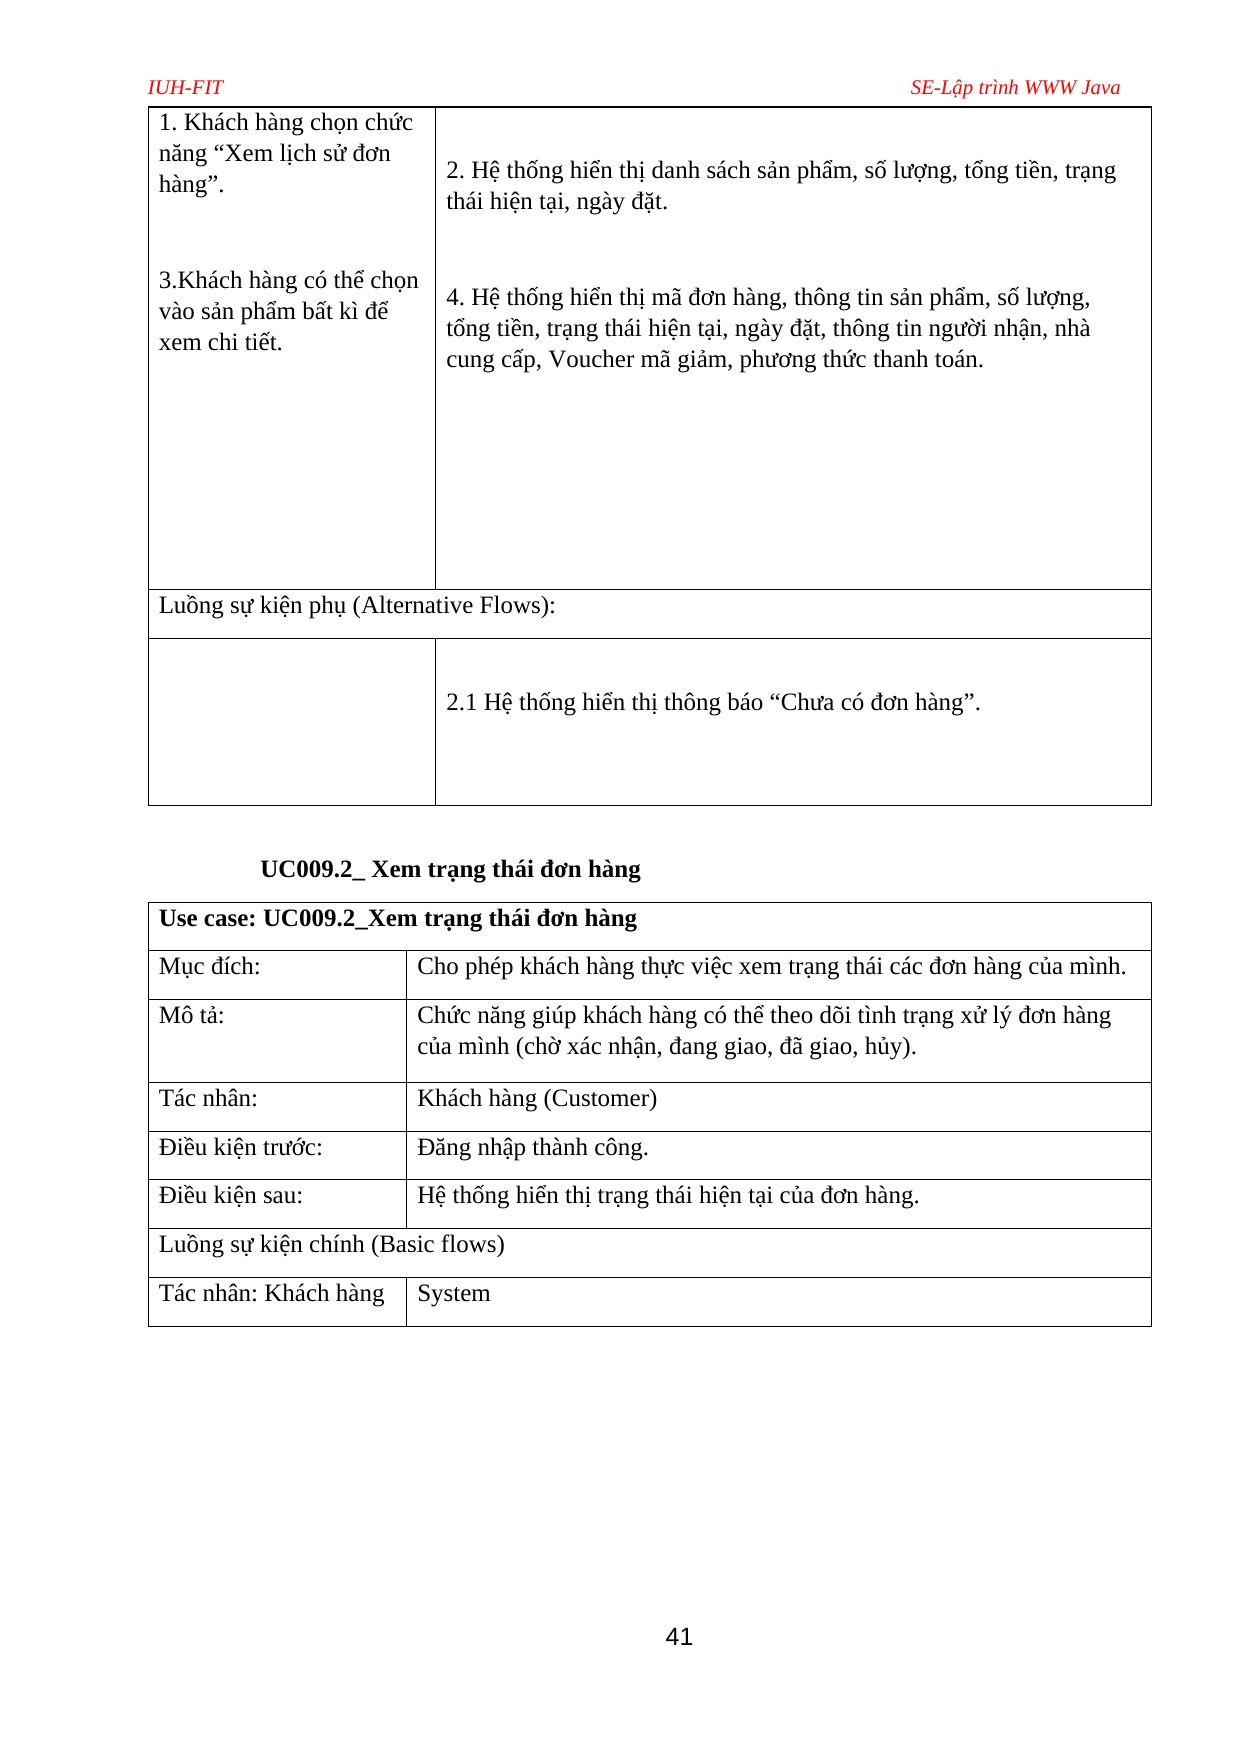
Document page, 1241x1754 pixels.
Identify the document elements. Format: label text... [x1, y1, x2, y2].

table_cell 1. Khách hàng chọn chức năng “Xem lịch sử đơn hàng”. 3.Khách hàng có thể chọn vào sản phẩm bất kì để xem chi tiết. [149, 108, 435, 589]
table_cell Chức năng giúp khách hàng có thể theo dõi tình trạng xử lý đơn hàng của mình (chờ xác nhận, đang giao, đã giao, hủy). [407, 1000, 1151, 1082]
table_cell Điều kiện sau: [149, 1180, 406, 1228]
table_cell Tác nhân: Khách hàng [149, 1278, 406, 1326]
table_cell Luồng sự kiện chính (Basic flows) [149, 1229, 1151, 1277]
table_cell Đăng nhập thành công. [407, 1132, 1151, 1179]
table_cell Hệ thống hiển thị trạng thái hiện tại của đơn hàng. [407, 1180, 1151, 1228]
table_cell Cho phép khách hàng thực việc xem trạng thái các đơn hàng của mình. [407, 951, 1151, 999]
table_header Use case: UC009.2_Xem trạng thái đơn hàng [149, 903, 1151, 950]
list UC009.2_ Xem trạng thái đơn hàng [260, 854, 1152, 883]
table_cell Tác nhân: [149, 1083, 406, 1131]
table_cell Luồng sự kiện phụ (Alternative Flows): [149, 590, 1151, 638]
table_cell Mô tả: [149, 1000, 406, 1082]
table_cell Khách hàng (Customer) [407, 1083, 1151, 1131]
table_cell [149, 639, 435, 805]
table_cell Mục đích: [149, 951, 406, 999]
table_cell 2. Hệ thống hiển thị danh sách sản phẩm, số lượng, tổng tiền, trạng thái hiện tại, ngày đặt. 4. Hệ thống hiển thị mã đơn hàng, thông tin sản phẩm, số lượng, tổng tiền, trạng thái hiện tại, ngày đặt, thông tin người nhận, nhà cung cấp, Voucher mã giảm, phương thức thanh toán. [436, 108, 1151, 589]
table_cell System [407, 1278, 1151, 1326]
table_cell Điều kiện trước: [149, 1132, 406, 1179]
table_cell 2.1 Hệ thống hiển thị thông báo “Chưa có đơn hàng”. [436, 639, 1151, 805]
